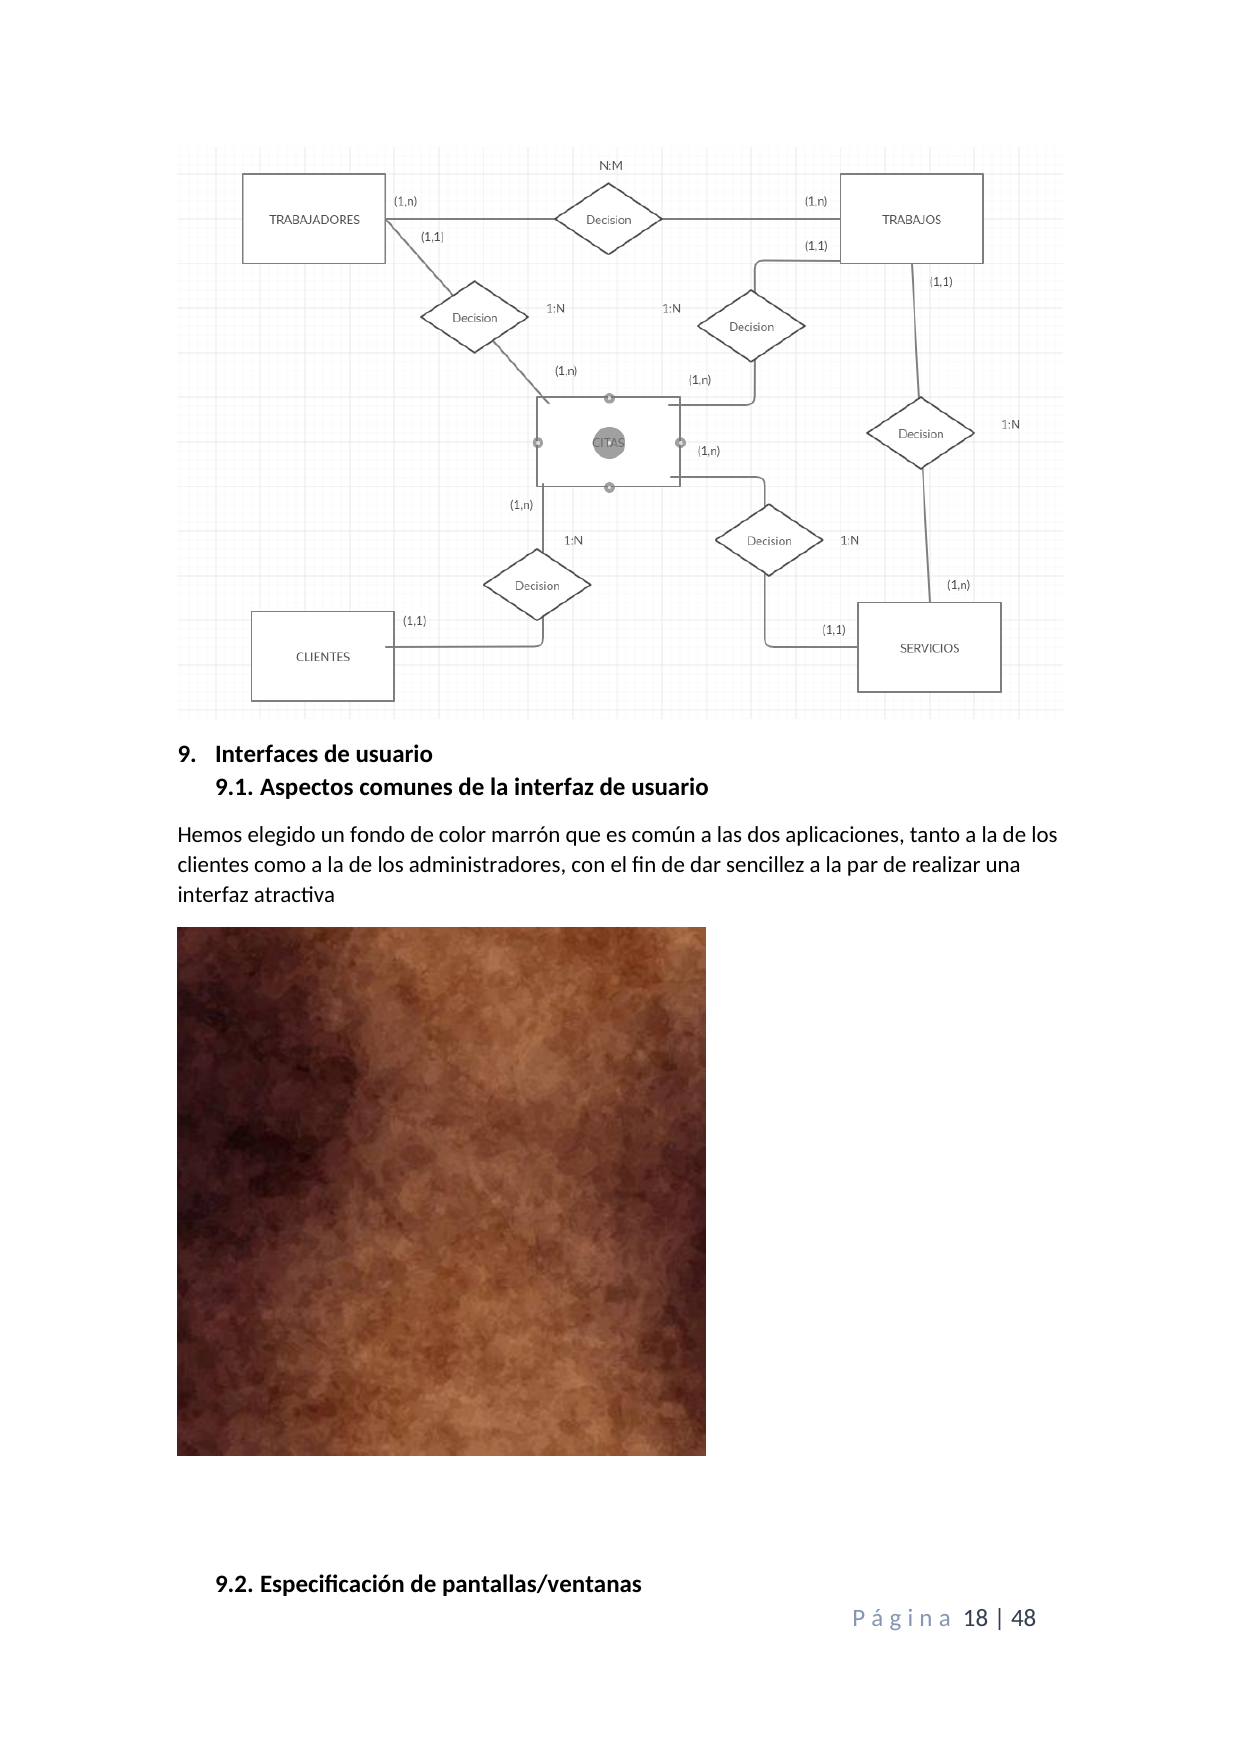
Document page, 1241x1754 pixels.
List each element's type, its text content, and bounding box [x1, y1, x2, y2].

text Hemos elegido un fondo de color marrón que es común a las dos aplicaciones, tanto a la de los clientes como a la de los administradores, con el fin de dar sencillez a la par de realizar una interfaz atractiva [177, 820, 1063, 909]
subtitle Interfaces de usuario [177, 738, 1063, 768]
picture [177, 927, 706, 1456]
subtitle Aspectos comunes de la interfaz de usuario [215, 771, 1063, 801]
subtitle Especificación de pantallas/ventanas [215, 1568, 1063, 1599]
picture [177, 147, 1063, 719]
